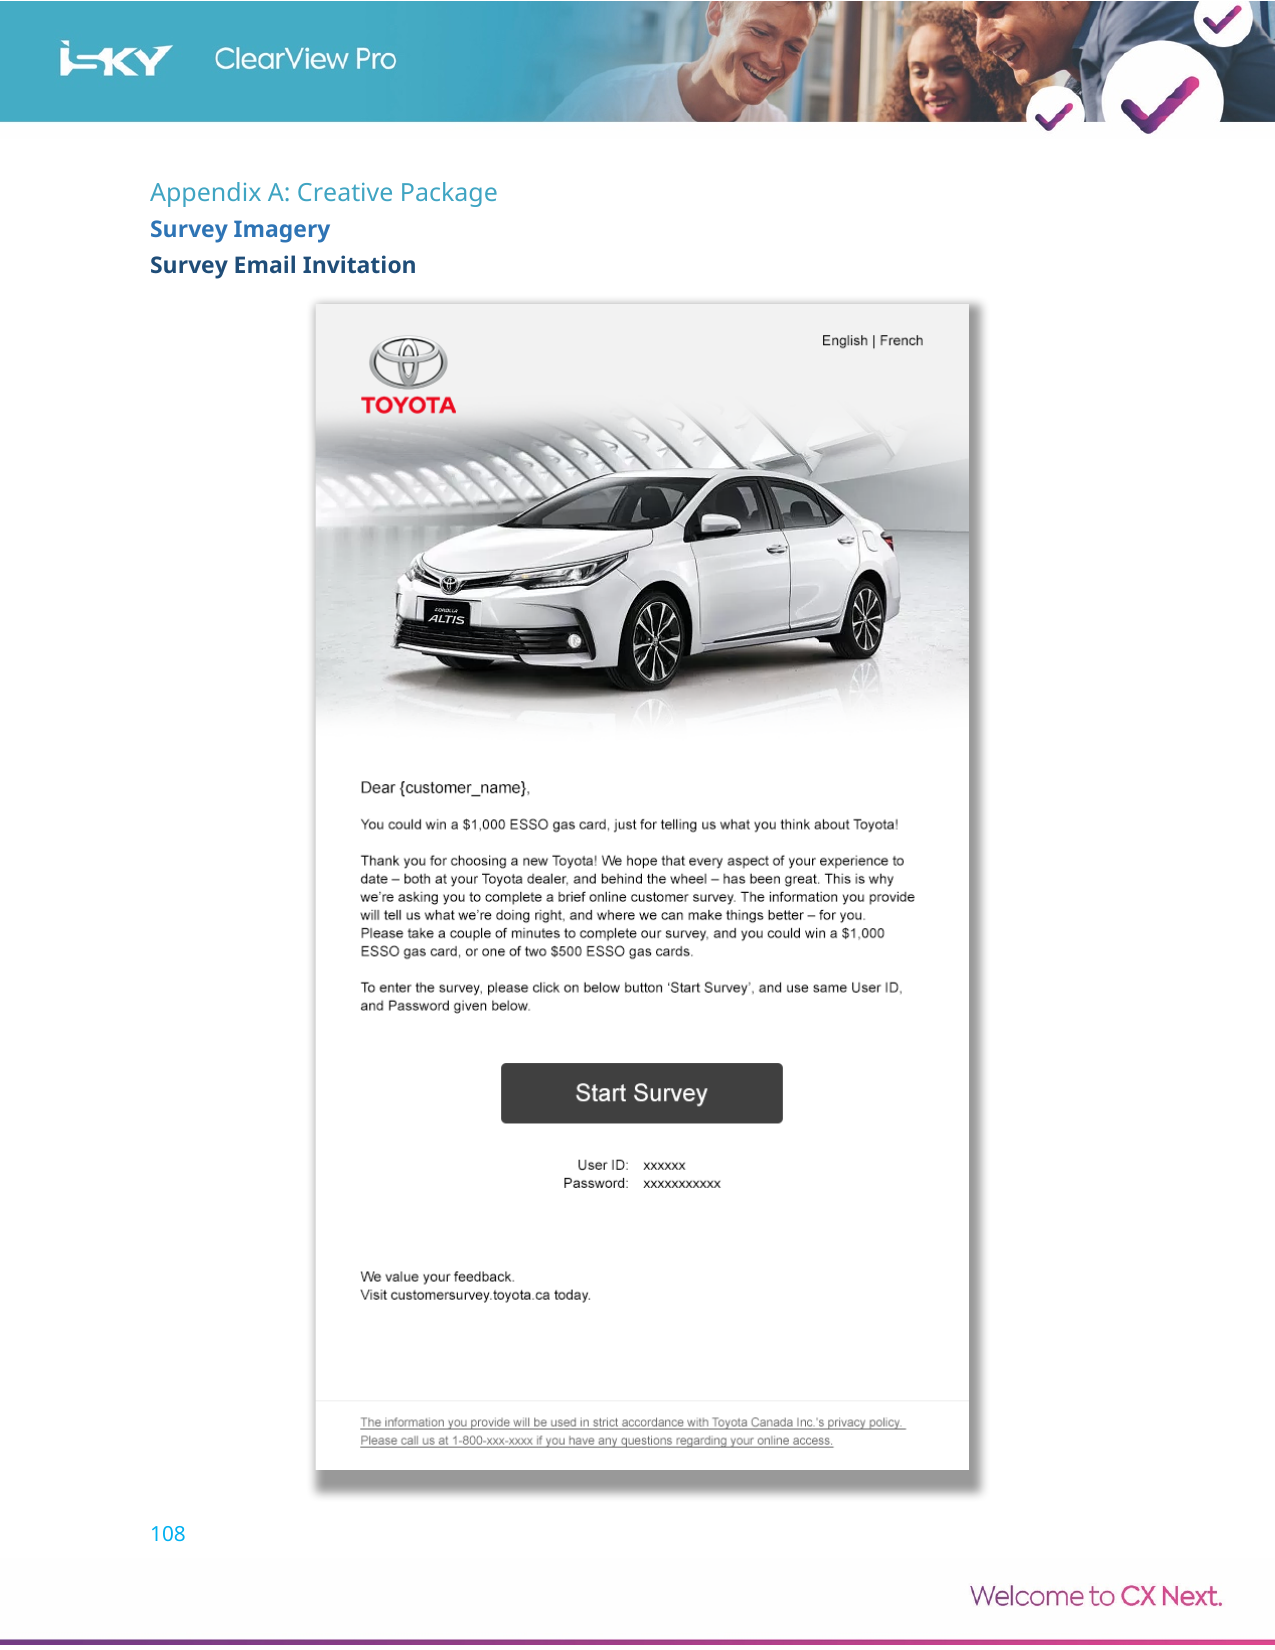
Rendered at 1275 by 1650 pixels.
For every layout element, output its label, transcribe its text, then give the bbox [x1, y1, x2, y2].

picture [315, 304, 969, 1470]
subtitle Survey Imagery [150, 213, 1125, 244]
subtitle Survey Email Invitation [150, 249, 1125, 280]
picture [0, 1, 1275, 139]
subtitle Appendix A: Creative Package [150, 175, 1125, 209]
picture [0, 1558, 1275, 1645]
